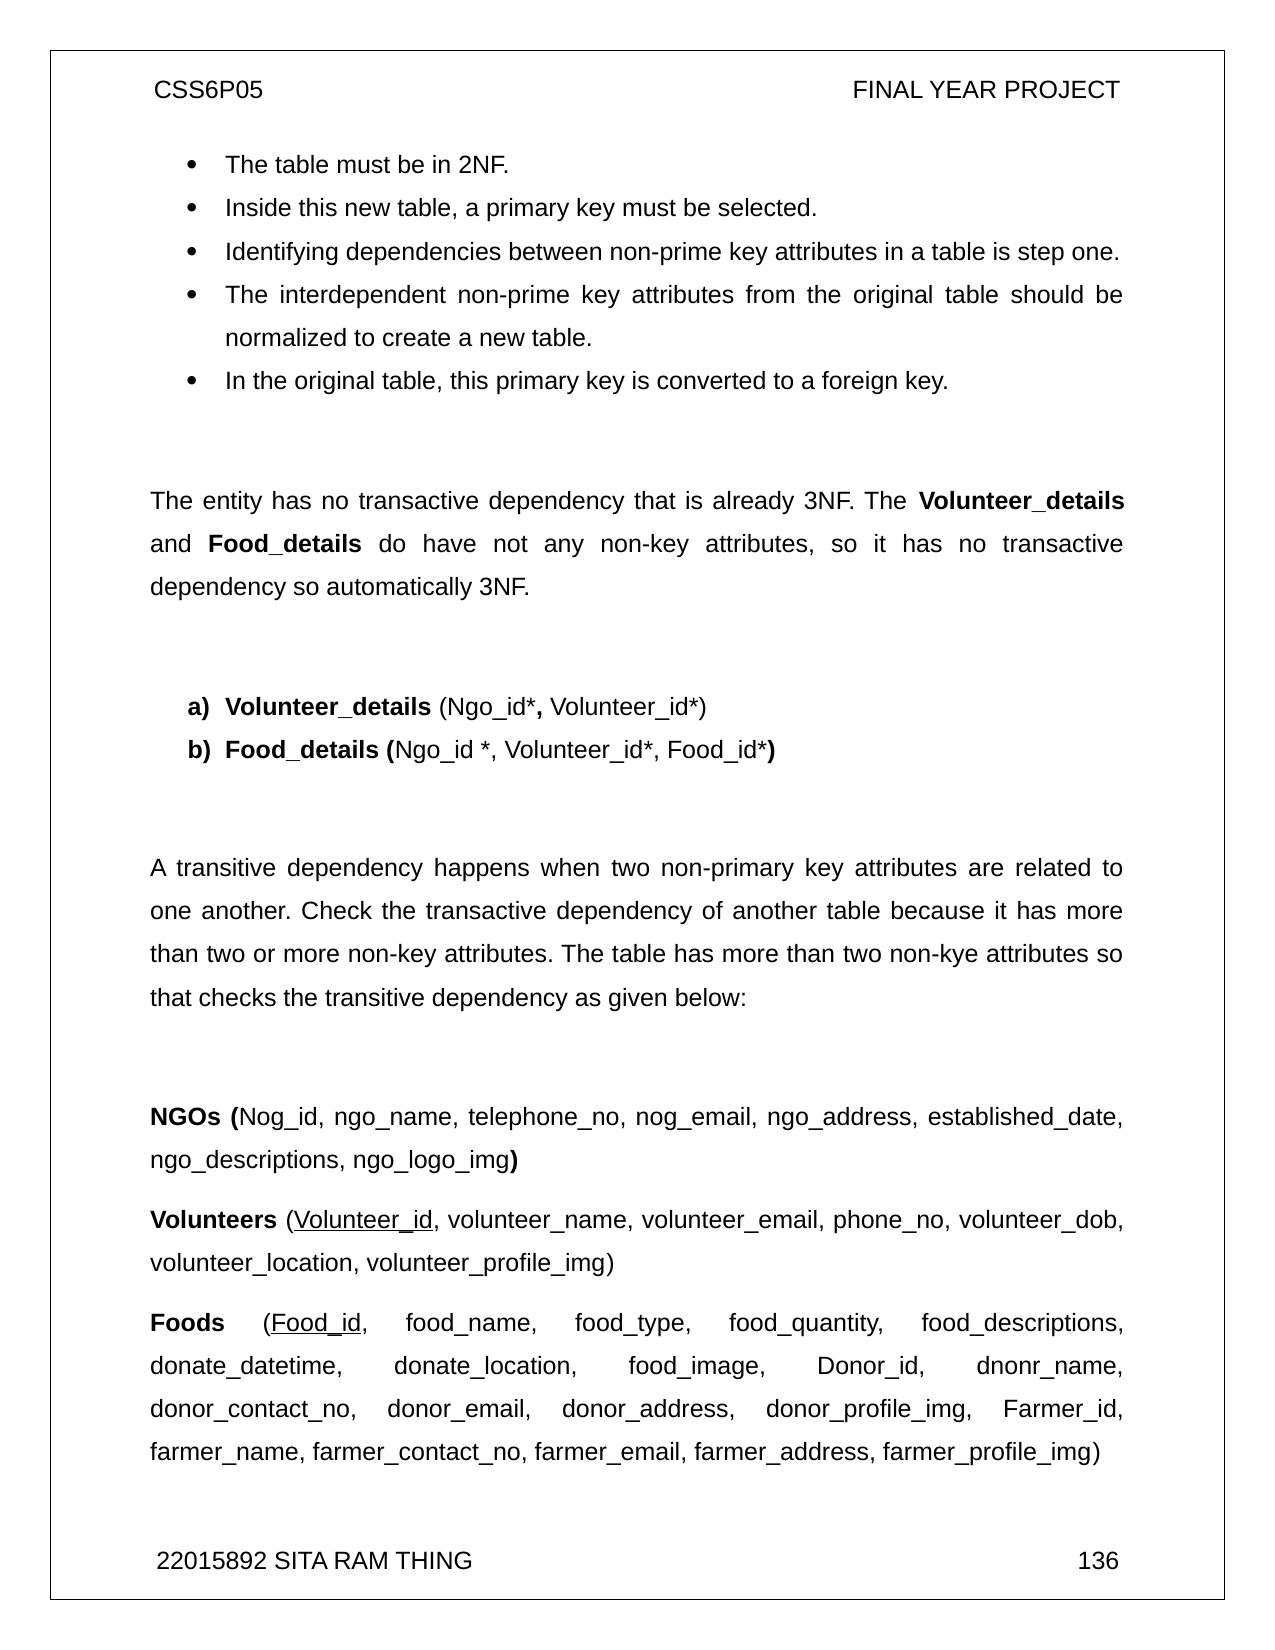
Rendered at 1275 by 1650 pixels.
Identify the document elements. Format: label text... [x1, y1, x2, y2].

list Identifying dependencies between non-prime key attributes in a table is step one. [187, 236, 1125, 265]
text A transitive dependency happens when two non-primary key attributes are related to one another. Check the transactive dependency of another table because it has more than two or more non-key attributes. The table has more than two non-kye attributes so that checks the transitive dependency as given below: [150, 853, 1125, 1011]
list Food_details (Ngo_id *, Volunteer_id*, Food_id*) [187, 735, 1125, 763]
text The entity has no transactive dependency that is already 3NF. The Volunteer_details and Food_details do have not any non-key attributes, so it has no transactive dependency so automatically 3NF. [150, 486, 1125, 601]
text NGOs (Nog_id, ngo_name, telephone_no, nog_email, ngo_address, established_date, ngo_descriptions, ngo_logo_img) [150, 1102, 1125, 1174]
list Volunteer_details (Ngo_id*, Volunteer_id*) [187, 692, 1125, 720]
list The interdependent non-prime key attributes from the original table should be normalized to create a new table. [187, 280, 1125, 352]
list Inside this new table, a primary key must be selected. [187, 193, 1125, 222]
list In the original table, this primary key is converted to a foreign key. [187, 366, 1125, 395]
text Volunteers (Volunteer_id, volunteer_name, volunteer_email, phone_no, volunteer_dob, volunteer_location, volunteer_profile_img) [150, 1205, 1125, 1277]
text Foods (Food_id, food_name, food_type, food_quantity, food_descriptions, donate_datetime, donate_location, food_image, Donor_id, dnonr_name, donor_contact_no, donor_email, donor_address, donor_profile_img, Farmer_id, farmer_name, farmer_contact_no, farmer_email, farmer_address, farmer_profile_img) [150, 1308, 1125, 1466]
list The table must be in 2NF. [187, 150, 1125, 179]
